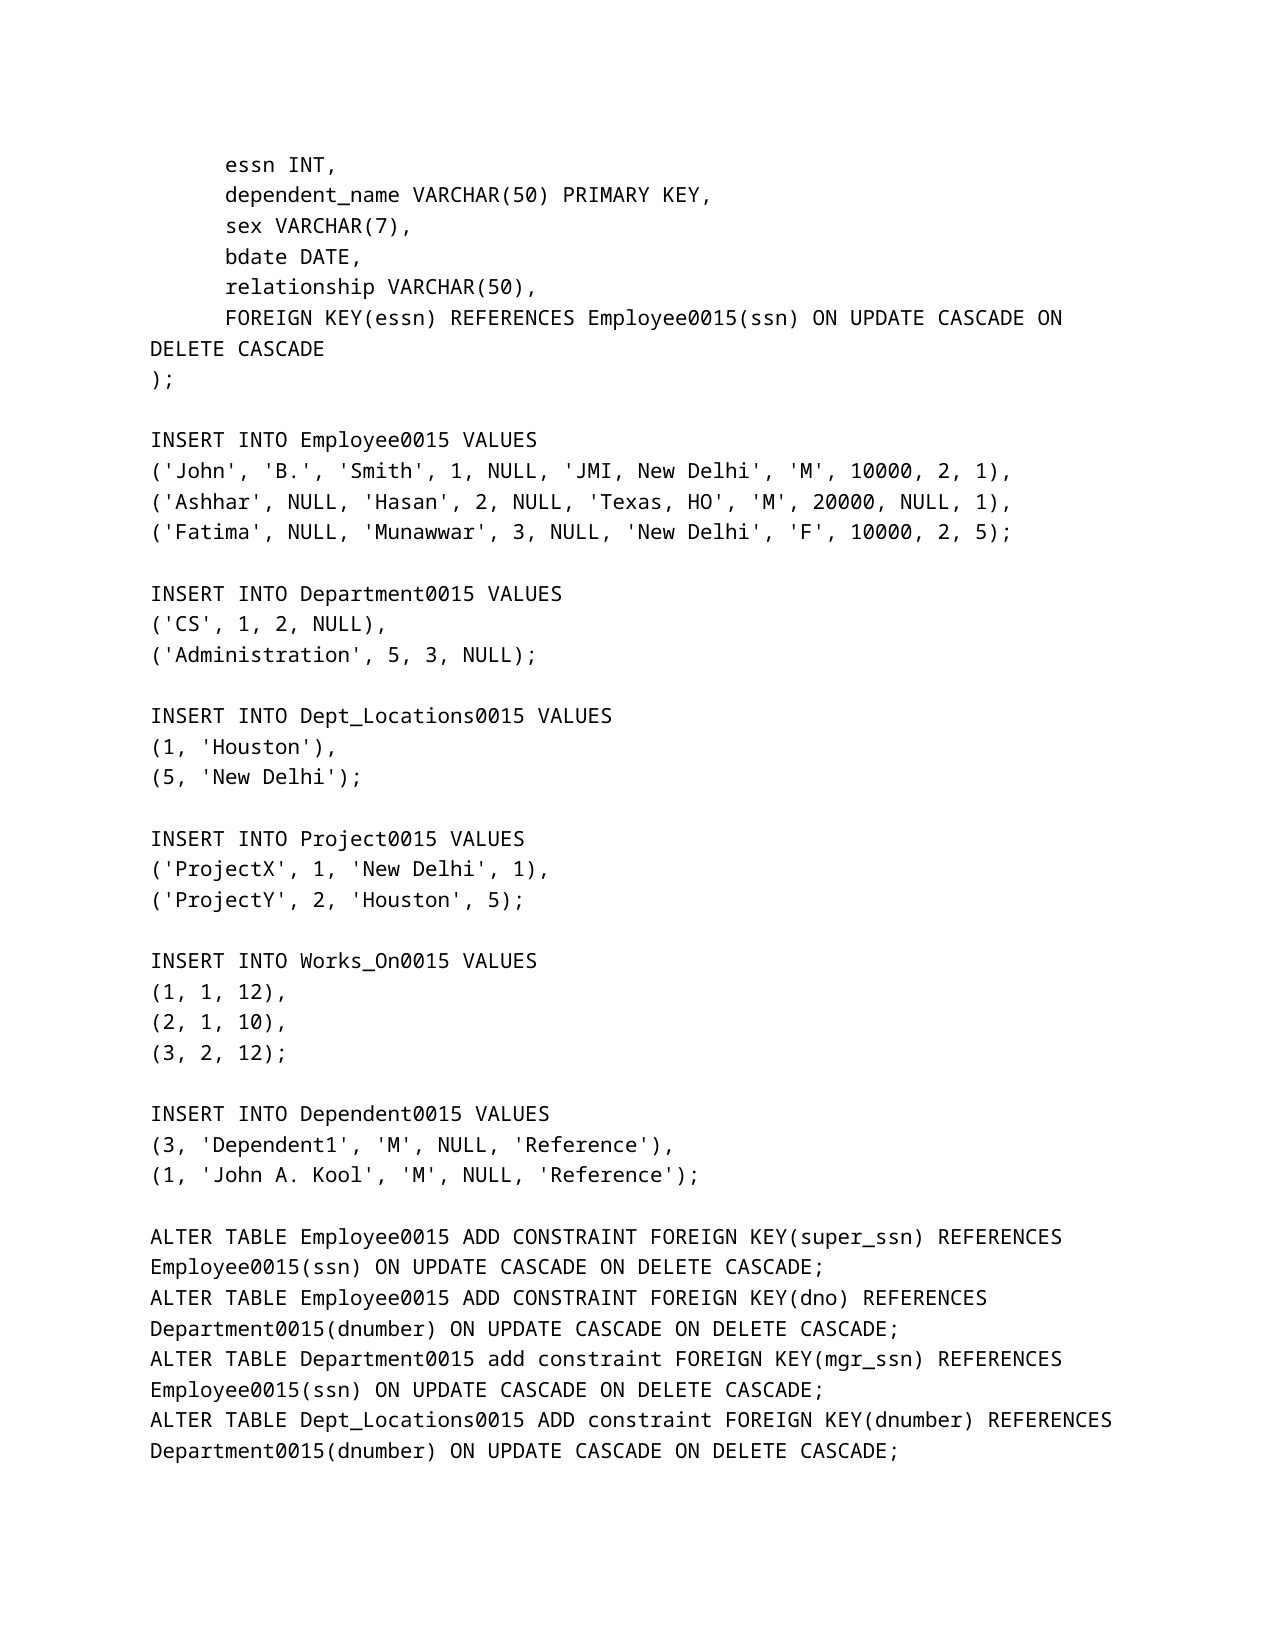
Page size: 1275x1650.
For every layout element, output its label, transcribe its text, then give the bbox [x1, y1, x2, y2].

text dependent_name VARCHAR(50) PRIMARY KEY, [150, 181, 1125, 209]
text (1, 1, 12), [150, 977, 1125, 1005]
text bdate DATE, [150, 242, 1125, 270]
text INSERT INTO Project0015 VALUES [150, 824, 1125, 852]
text INSERT INTO Works_On0015 VALUES [150, 946, 1125, 975]
text ALTER TABLE Employee0015 ADD CONSTRAINT FOREIGN KEY(dno) REFERENCES Department0015(dnumber) ON UPDATE CASCADE ON DELETE CASCADE; [150, 1283, 1125, 1342]
text INSERT INTO Department0015 VALUES [150, 579, 1125, 607]
text ('John', 'B.', 'Smith', 1, NULL, 'JMI, New Delhi', 'M', 10000, 2, 1), [150, 456, 1125, 485]
text INSERT INTO Dependent0015 VALUES [150, 1099, 1125, 1128]
text ('Fatima', NULL, 'Munawwar', 3, NULL, 'New Delhi', 'F', 10000, 2, 5); [150, 517, 1125, 546]
text (1, 'John A. Kool', 'M', NULL, 'Reference'); [150, 1161, 1125, 1189]
text ('ProjectY', 2, 'Houston', 5); [150, 885, 1125, 913]
text INSERT INTO Dept_Locations0015 VALUES [150, 701, 1125, 730]
text (5, 'New Delhi'); [150, 762, 1125, 791]
text ('Ashhar', NULL, 'Hasan', 2, NULL, 'Texas, HO', 'M', 20000, NULL, 1), [150, 487, 1125, 515]
text essn INT, [150, 150, 1125, 178]
text (3, 'Dependent1', 'M', NULL, 'Reference'), [150, 1130, 1125, 1158]
text (3, 2, 12); [150, 1038, 1125, 1067]
text ('ProjectX', 1, 'New Delhi', 1), [150, 854, 1125, 883]
text (1, 'Houston'), [150, 732, 1125, 760]
text sex VARCHAR(7), [150, 211, 1125, 240]
text ALTER TABLE Employee0015 ADD CONSTRAINT FOREIGN KEY(super_ssn) REFERENCES Employee0015(ssn) ON UPDATE CASCADE ON DELETE CASCADE; [150, 1222, 1125, 1281]
text ); [150, 364, 1125, 393]
text FOREIGN KEY(essn) REFERENCES Employee0015(ssn) ON UPDATE CASCADE ON DELETE CASCADE [150, 303, 1125, 362]
text ALTER TABLE Dept_Locations0015 ADD constraint FOREIGN KEY(dnumber) REFERENCES Department0015(dnumber) ON UPDATE CASCADE ON DELETE CASCADE; [150, 1406, 1125, 1465]
text (2, 1, 10), [150, 1007, 1125, 1036]
text ('Administration', 5, 3, NULL); [150, 640, 1125, 668]
text relationship VARCHAR(50), [150, 272, 1125, 301]
text ('CS', 1, 2, NULL), [150, 609, 1125, 638]
text ALTER TABLE Department0015 add constraint FOREIGN KEY(mgr_ssn) REFERENCES Employee0015(ssn) ON UPDATE CASCADE ON DELETE CASCADE; [150, 1344, 1125, 1403]
text INSERT INTO Employee0015 VALUES [150, 426, 1125, 454]
